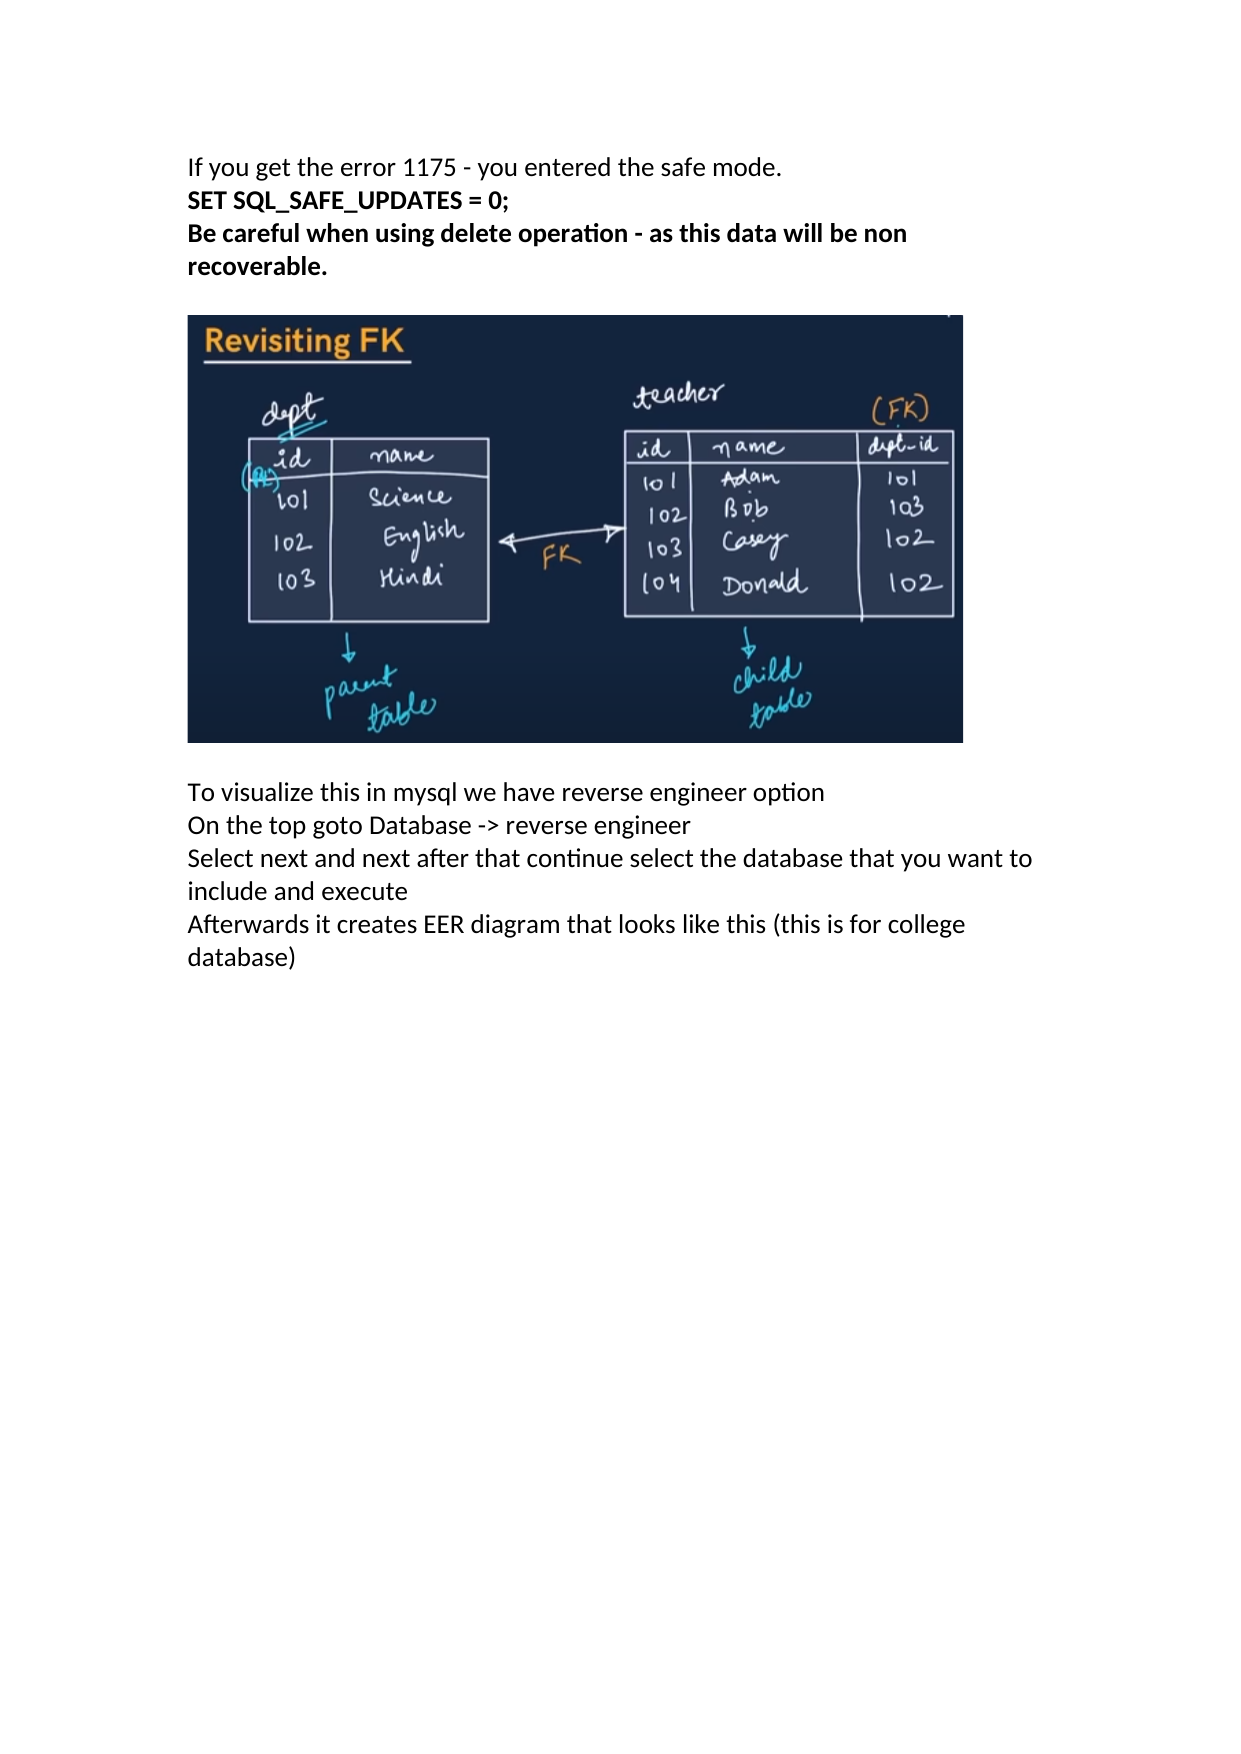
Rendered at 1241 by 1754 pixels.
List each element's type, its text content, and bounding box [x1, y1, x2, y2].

text Afterwards it creates EER diagram that looks like this (this is for college database) [187, 907, 1053, 973]
text Be careful when using delete operation - as this data will be non recoverable. [187, 216, 1053, 282]
text On the top goto Database -> reverse engineer [187, 808, 1053, 841]
picture [187, 315, 964, 743]
text SET SQL_SAFE_UPDATES = 0; [187, 183, 1053, 216]
text To visualize this in mysql we have reverse engineer option [187, 775, 1053, 808]
text If you get the error 1175 - you entered the safe mode. [187, 150, 1053, 183]
text Select next and next after that continue select the database that you want to include and execute [187, 841, 1053, 907]
